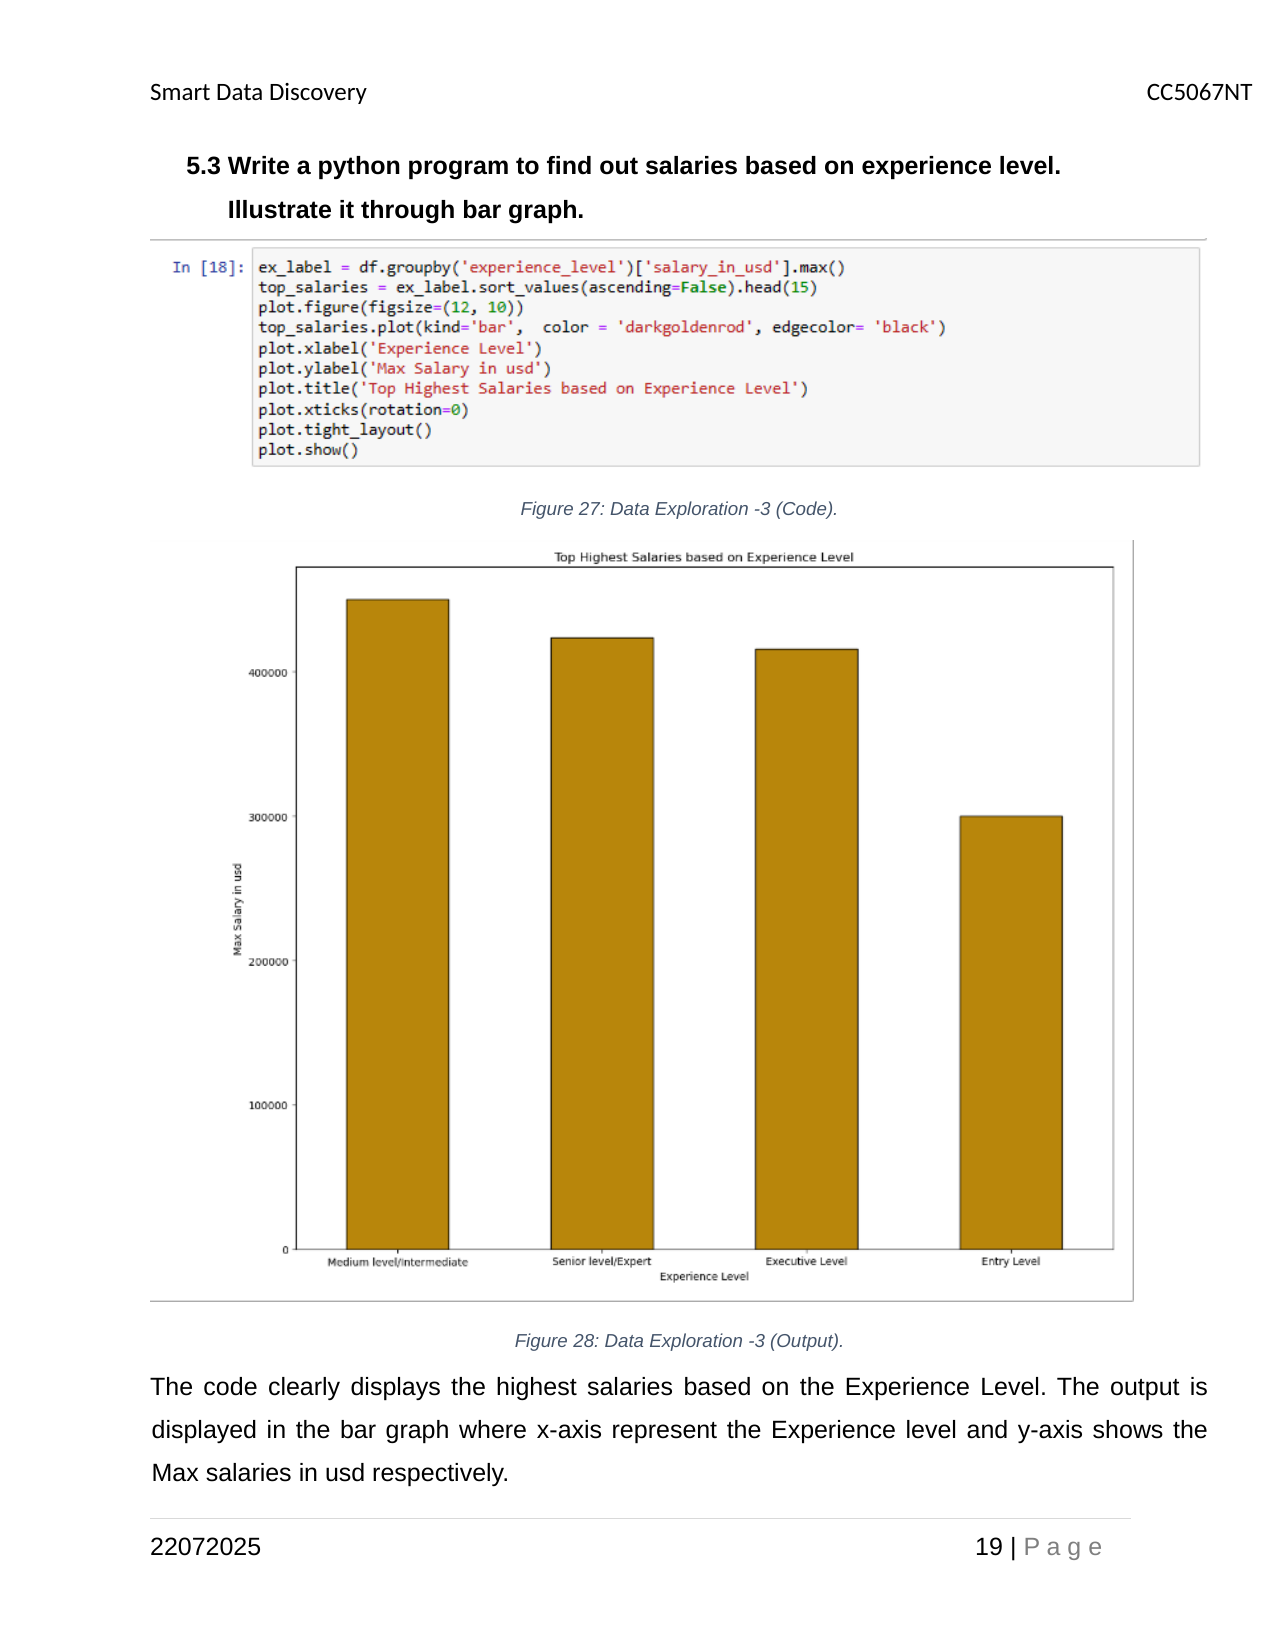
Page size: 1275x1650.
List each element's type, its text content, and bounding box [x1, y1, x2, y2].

subtitle Write a python program to find out salaries based on experience level. Illustrate it through bar graph. [186, 151, 1154, 223]
picture [150, 540, 1134, 1302]
text Figure 27: Data Exploration -3 (Code). [150, 498, 1210, 519]
text Figure 28: Data Exploration -3 (Output). [150, 1329, 1210, 1351]
text The code clearly displays the highest salaries based on the Experience Level. The output is displayed in the bar graph where x-axis represent the Experience level and y-axis shows the Max salaries in usd respectively. [150, 1372, 1210, 1487]
picture [150, 238, 1211, 471]
